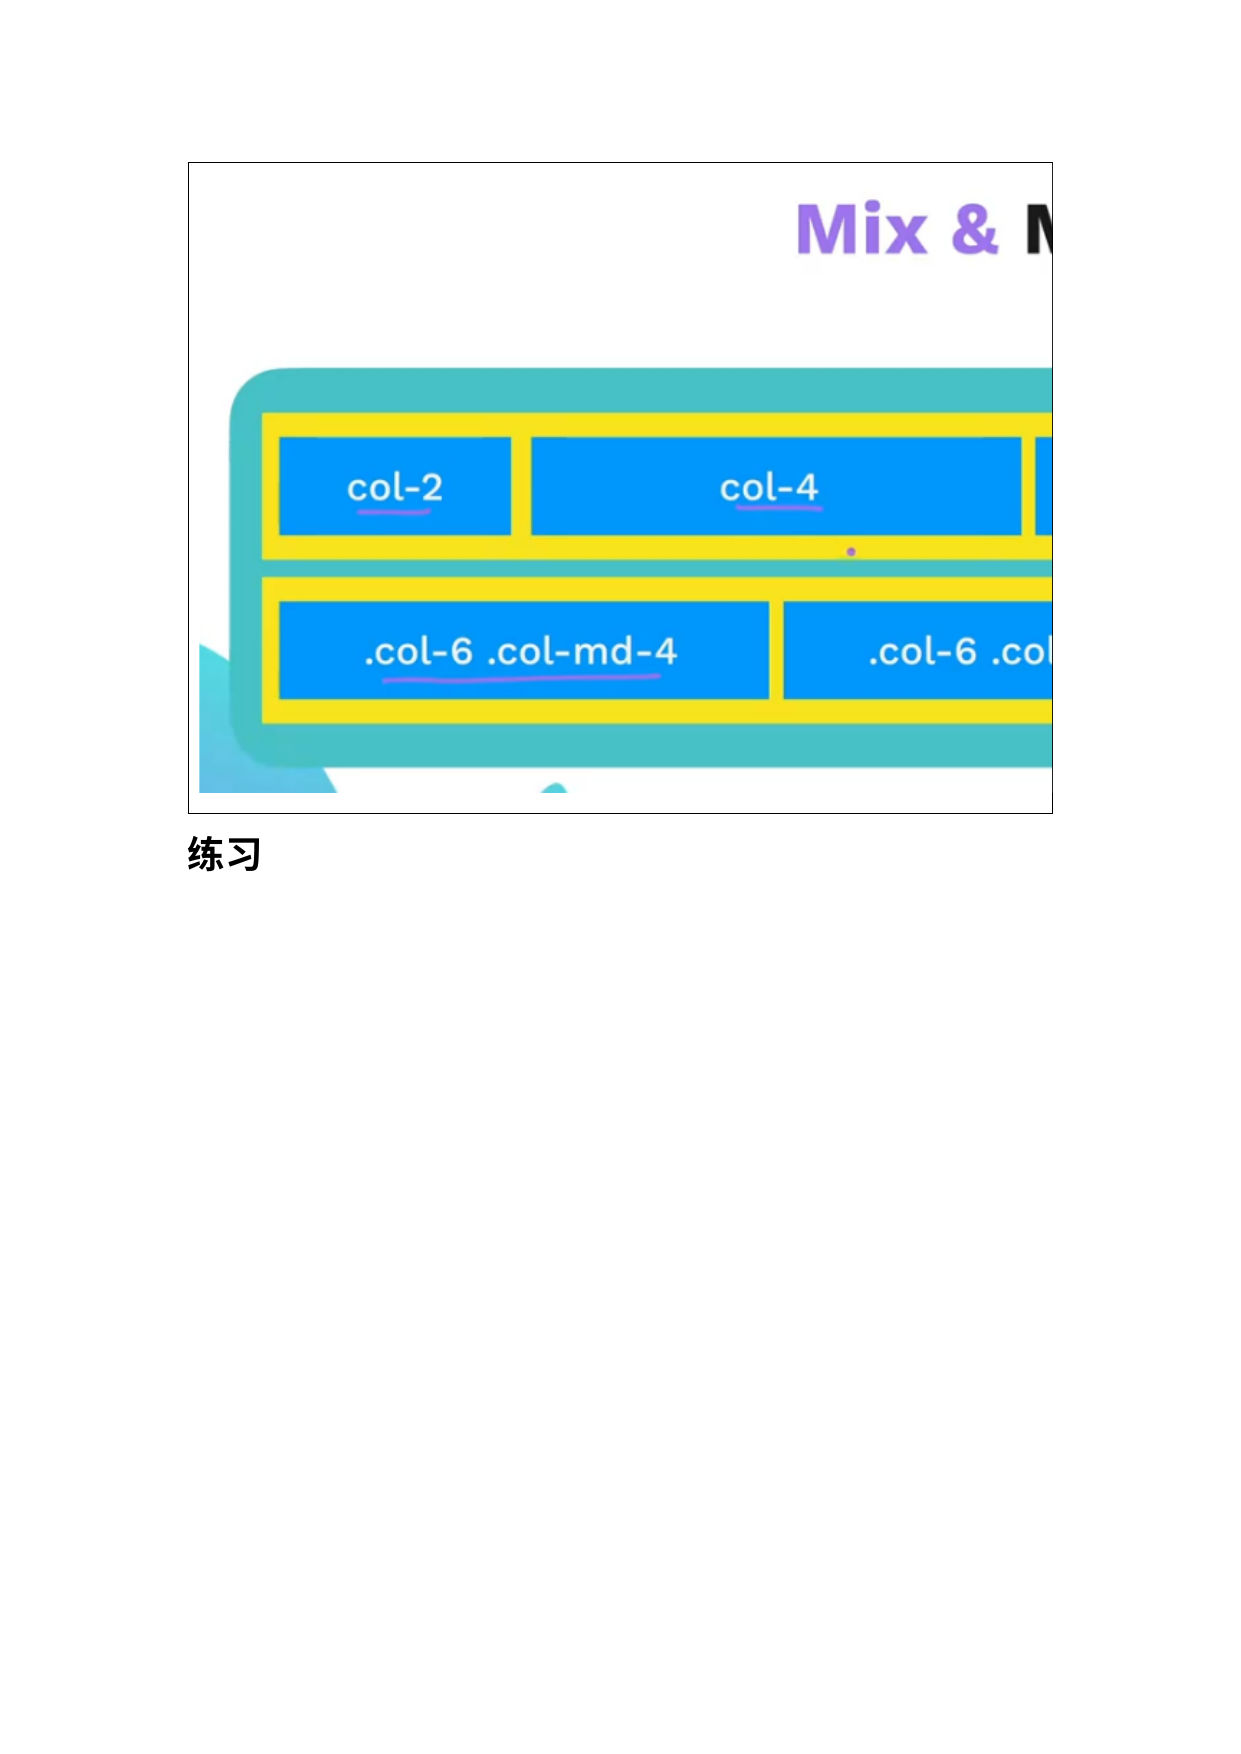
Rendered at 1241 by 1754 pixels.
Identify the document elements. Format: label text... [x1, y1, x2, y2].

table_header [189, 163, 1052, 813]
picture [199, 163, 1053, 793]
subtitle 练习 [187, 819, 1053, 884]
